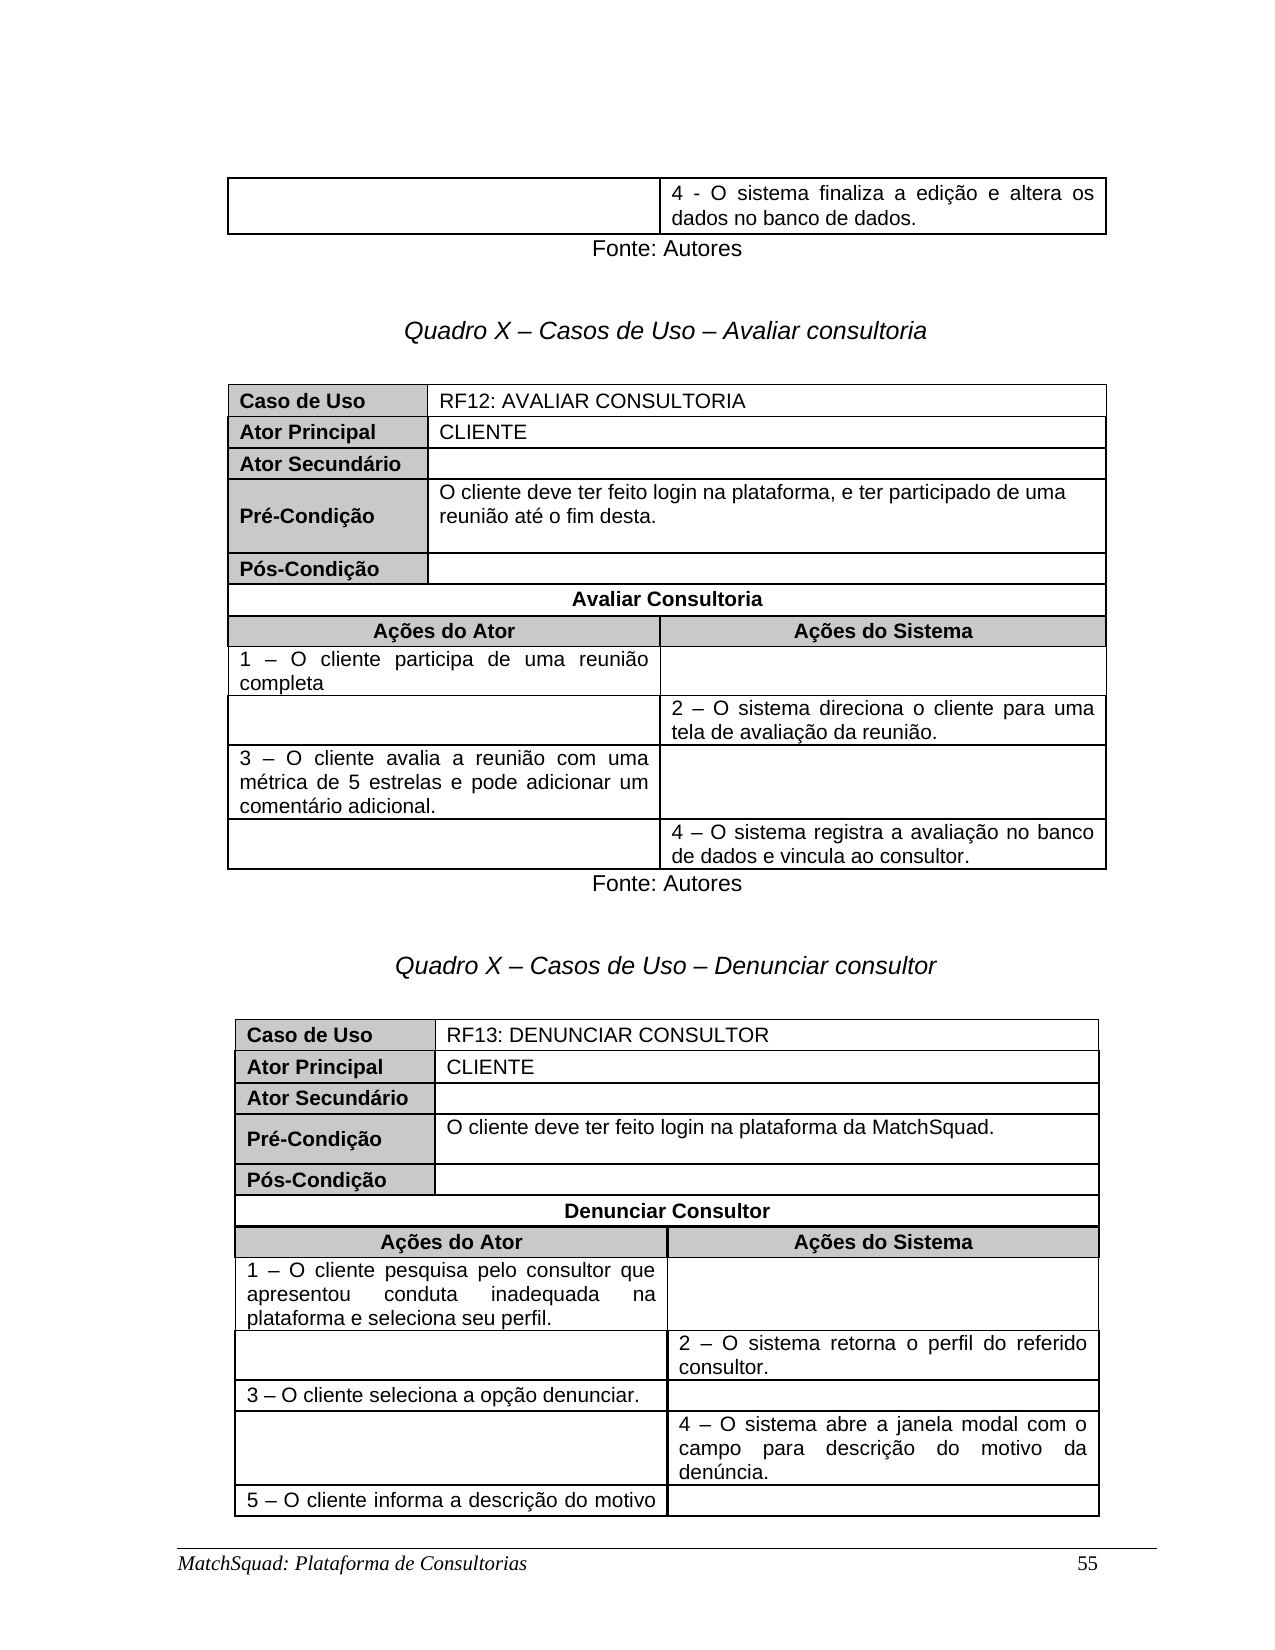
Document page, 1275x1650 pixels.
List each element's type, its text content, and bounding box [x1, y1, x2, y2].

table_cell 4 – O sistema registra a avaliação no banco de dados e vincula ao consultor. [661, 820, 1105, 868]
table_cell [669, 1381, 1098, 1410]
table_cell Pós-Condição [236, 1165, 434, 1194]
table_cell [236, 1486, 666, 1515]
table_cell Pré-Condição [236, 1115, 434, 1163]
text Quadro X – Casos de Uso – Avaliar consultoria [177, 316, 1157, 345]
table_cell [236, 1412, 666, 1484]
table_cell O cliente deve ter feito login na plataforma, e ter participado de uma reunião até o fim desta. [429, 480, 1105, 552]
table_header RF13: DENUNCIAR CONSULTOR [436, 1020, 1098, 1050]
table_cell Ator Principal [236, 1051, 434, 1082]
table_cell CLIENTE [429, 417, 1105, 447]
table_header Caso de Uso [229, 385, 427, 416]
table_cell Ações do Ator [229, 617, 659, 646]
table_cell Ator Principal [229, 417, 427, 447]
table_cell [661, 647, 1106, 695]
table_header RF12: AVALIAR CONSULTORIA [428, 385, 1106, 416]
table_cell Avaliar Consultoria [229, 585, 1105, 614]
table_cell [429, 449, 1105, 478]
table_cell Pré-Condição [229, 480, 427, 552]
table_cell Ator Secundário [229, 449, 427, 478]
table_cell 2 – O sistema direciona o cliente para uma tela de avaliação da reunião. [661, 696, 1105, 744]
text Fonte: Autores [177, 235, 1157, 261]
table_cell [436, 1084, 1098, 1113]
table_cell O cliente deve ter feito login na plataforma da MatchSquad. [436, 1115, 1098, 1163]
table_cell Ações do Sistema [669, 1228, 1098, 1257]
table_header Caso de Uso [236, 1020, 435, 1050]
text Quadro X – Casos de Uso – Denunciar consultor [177, 951, 1157, 980]
table_cell [668, 1258, 1098, 1329]
table_cell 3 – O cliente avalia a reunião com uma métrica de 5 estrelas e pode adicionar um comentário adicional. [229, 746, 659, 818]
table_cell [661, 746, 1105, 818]
table_cell Denunciar Consultor [236, 1196, 1098, 1225]
text Fonte: Autores [177, 870, 1157, 896]
table_cell [229, 179, 659, 233]
table_cell Ator Secundário [236, 1084, 434, 1113]
table_cell [429, 554, 1105, 583]
table_cell [436, 1165, 1098, 1194]
table_cell 1 – O cliente pesquisa pelo consultor que apresentou conduta inadequada na plataforma e seleciona seu perfil. [236, 1258, 667, 1329]
table_cell CLIENTE [436, 1051, 1098, 1082]
table_cell [236, 1331, 666, 1378]
table_cell [229, 696, 659, 744]
table_cell [669, 1486, 1098, 1515]
table_cell [229, 820, 659, 868]
table_cell Pós-Condição [229, 554, 427, 583]
table_cell 4 – O sistema abre a janela modal com o campo para descrição do motivo da denúncia. [669, 1412, 1098, 1484]
table_cell 3 – O cliente seleciona a opção denunciar. [236, 1381, 666, 1410]
table_cell Ações do Sistema [661, 617, 1105, 646]
table_cell 4 - O sistema finaliza a edição e altera os dados no banco de dados. [661, 179, 1105, 233]
table_cell 1 – O cliente participa de uma reunião completa [229, 647, 660, 695]
table_cell Ações do Ator [236, 1228, 666, 1257]
table_cell 2 – O sistema retorna o perfil do referido consultor. [669, 1331, 1098, 1378]
